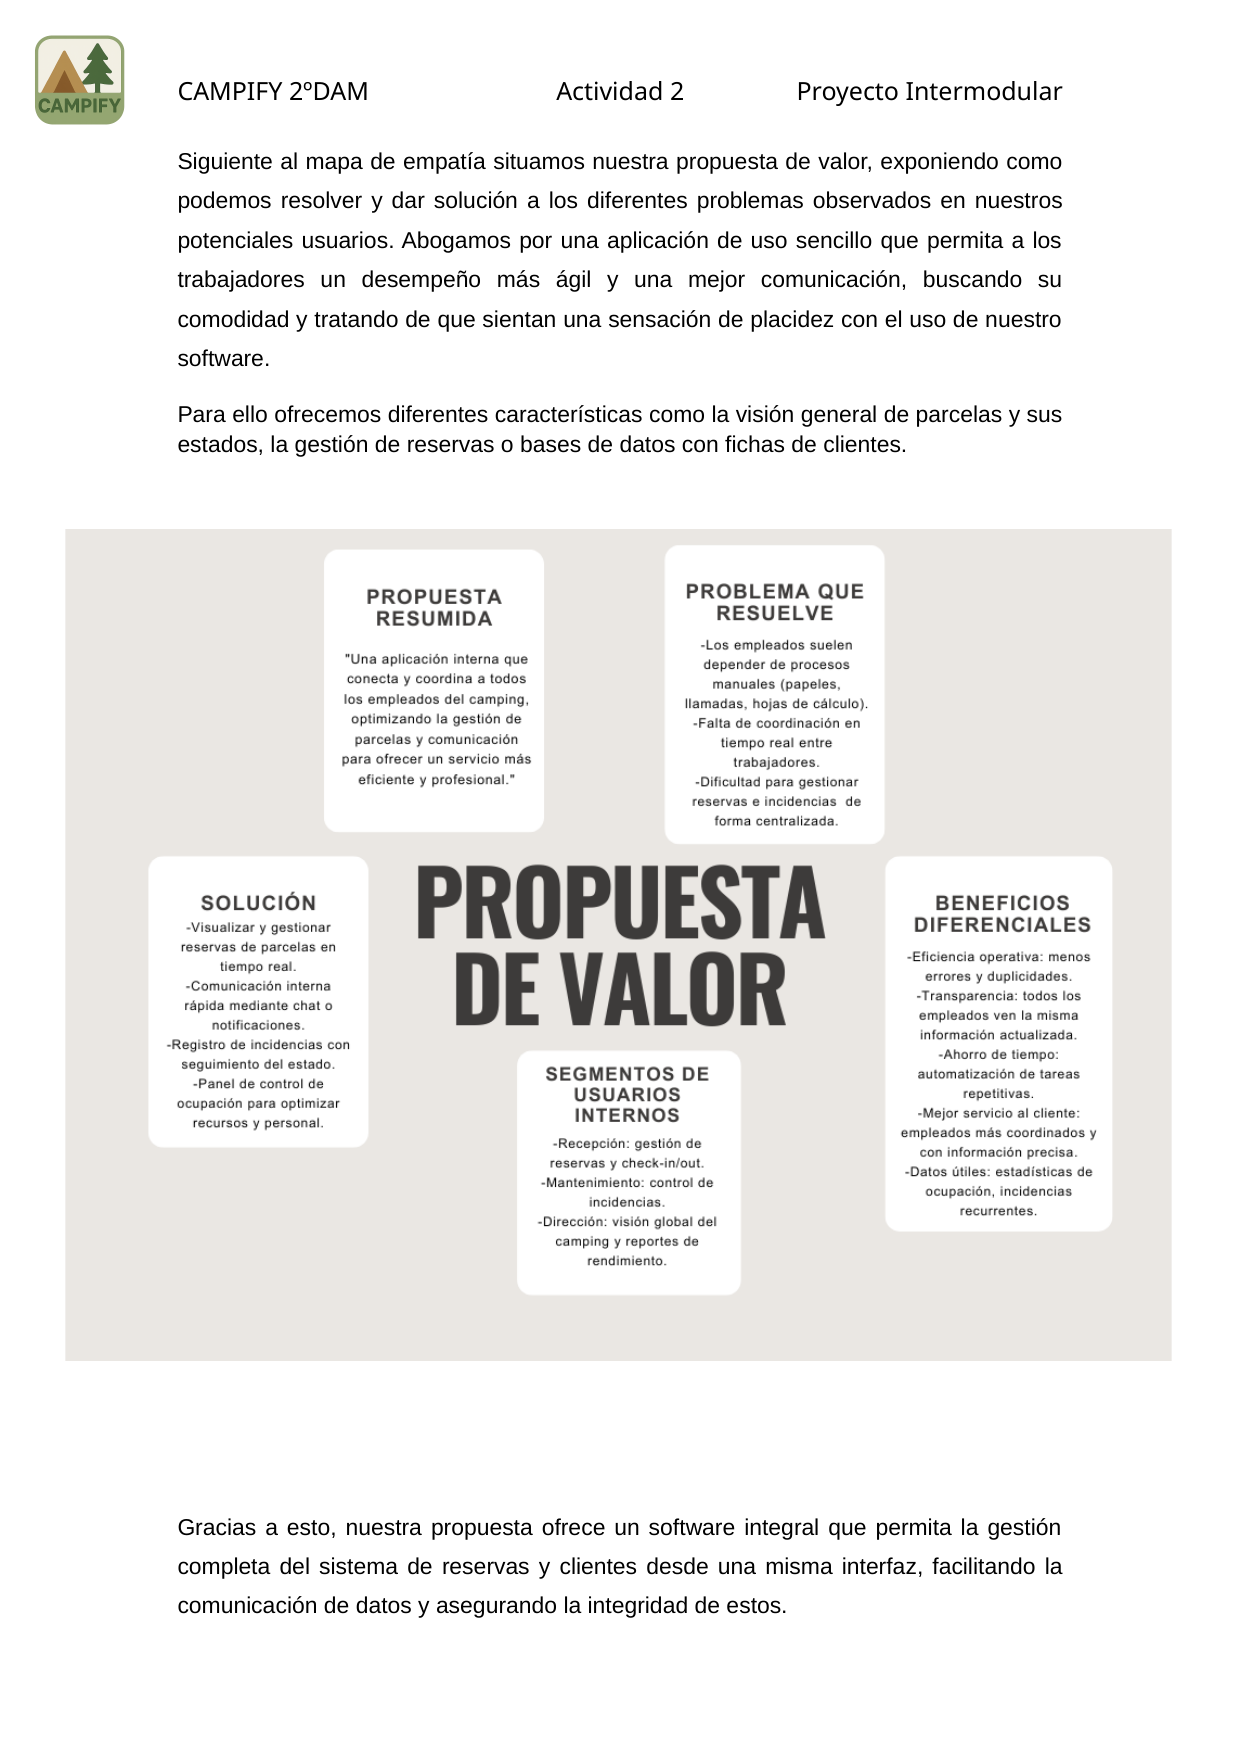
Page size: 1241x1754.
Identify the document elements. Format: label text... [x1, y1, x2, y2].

text Para ello ofrecemos diferentes características como la visión general de parcelas y sus estados, la gestión de reservas o bases de datos con fichas de clientes. [177, 401, 1063, 458]
picture [28, 28, 132, 132]
text Gracias a esto, nuestra propuesta ofrece un software integral que permita la gestión completa del sistema de reservas y clientes desde una misma interfaz, facilitando la comunicación de datos y asegurando la integridad de estos. [177, 1513, 1063, 1619]
text Siguiente al mapa de empatía situamos nuestra propuesta de valor, exponiendo como podemos resolver y dar solución a los diferentes problemas observados en nuestros potenciales usuarios. Abogamos por una aplicación de uso sencillo que permita a los trabajadores un desempeño más ágil y una mejor comunicación, buscando su comodidad y tratando de que sientan una sensación de placidez con el uso de nuestro software. [177, 148, 1063, 371]
picture [65, 529, 1171, 1360]
